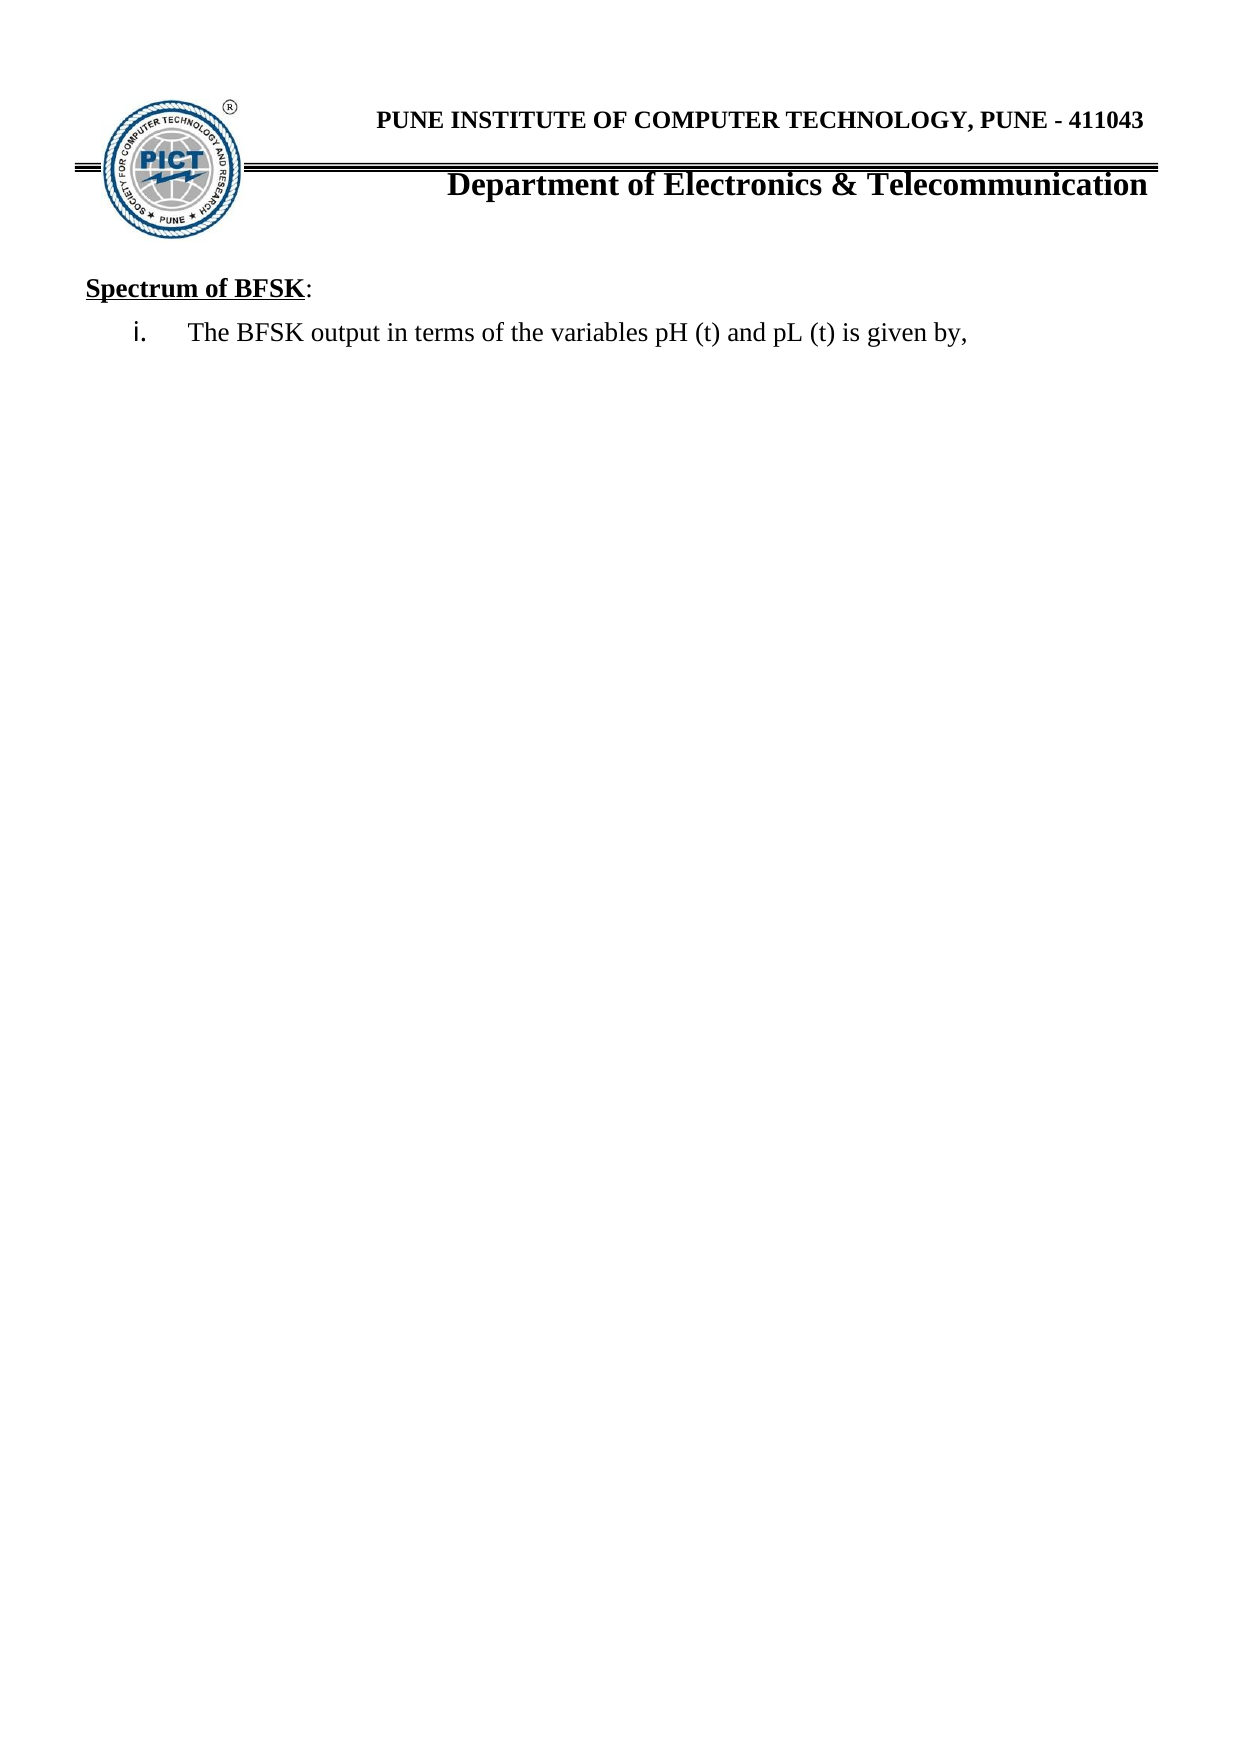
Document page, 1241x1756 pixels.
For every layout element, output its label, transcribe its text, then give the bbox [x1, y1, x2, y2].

picture [101, 99, 244, 242]
subtitle Spectrum of BFSK: [75, 272, 1240, 303]
list The BFSK output in terms of the variables pH (t) and pL (t) is given by, [133, 312, 1240, 349]
